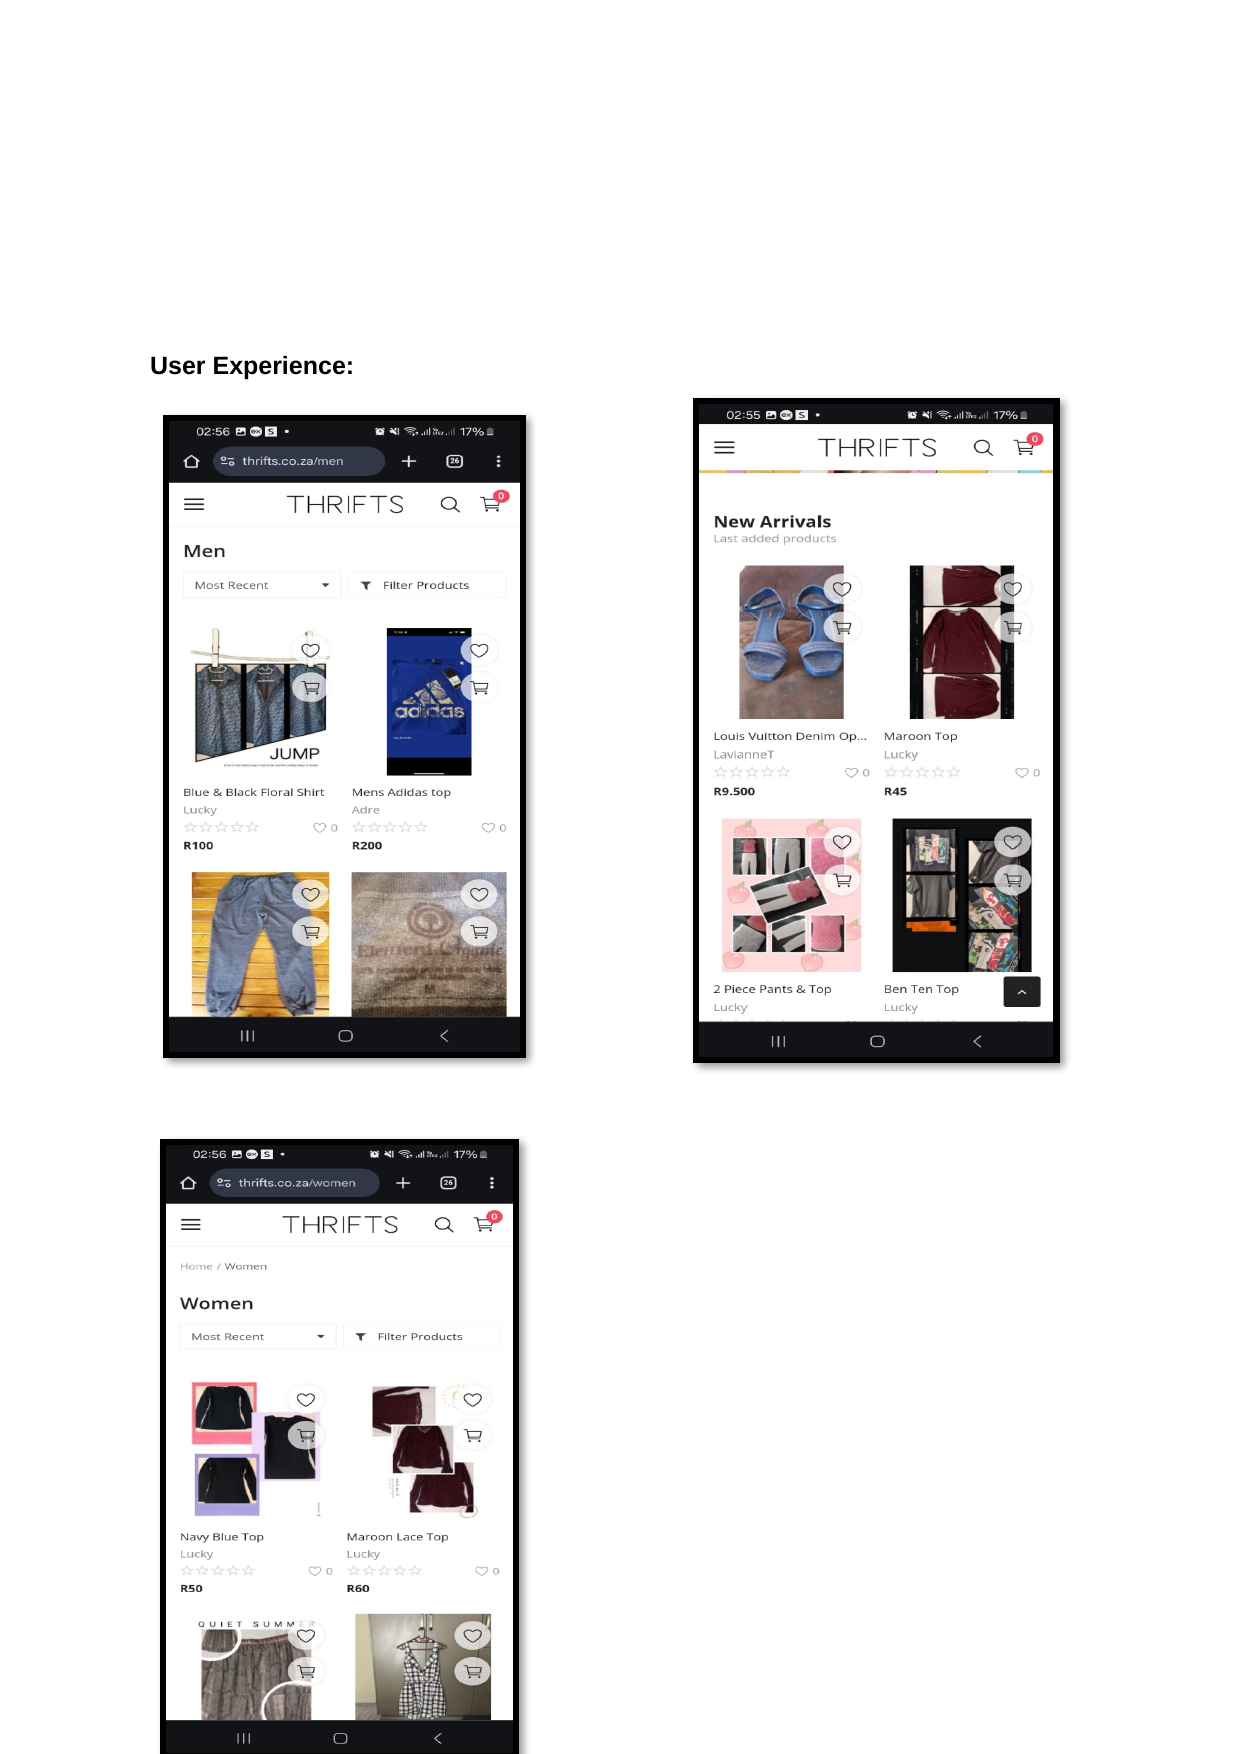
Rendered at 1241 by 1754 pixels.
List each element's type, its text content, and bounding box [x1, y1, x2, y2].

picture [169, 421, 520, 1052]
picture [699, 404, 1053, 1057]
text User Experience: [150, 351, 1090, 380]
picture [166, 1145, 513, 1753]
